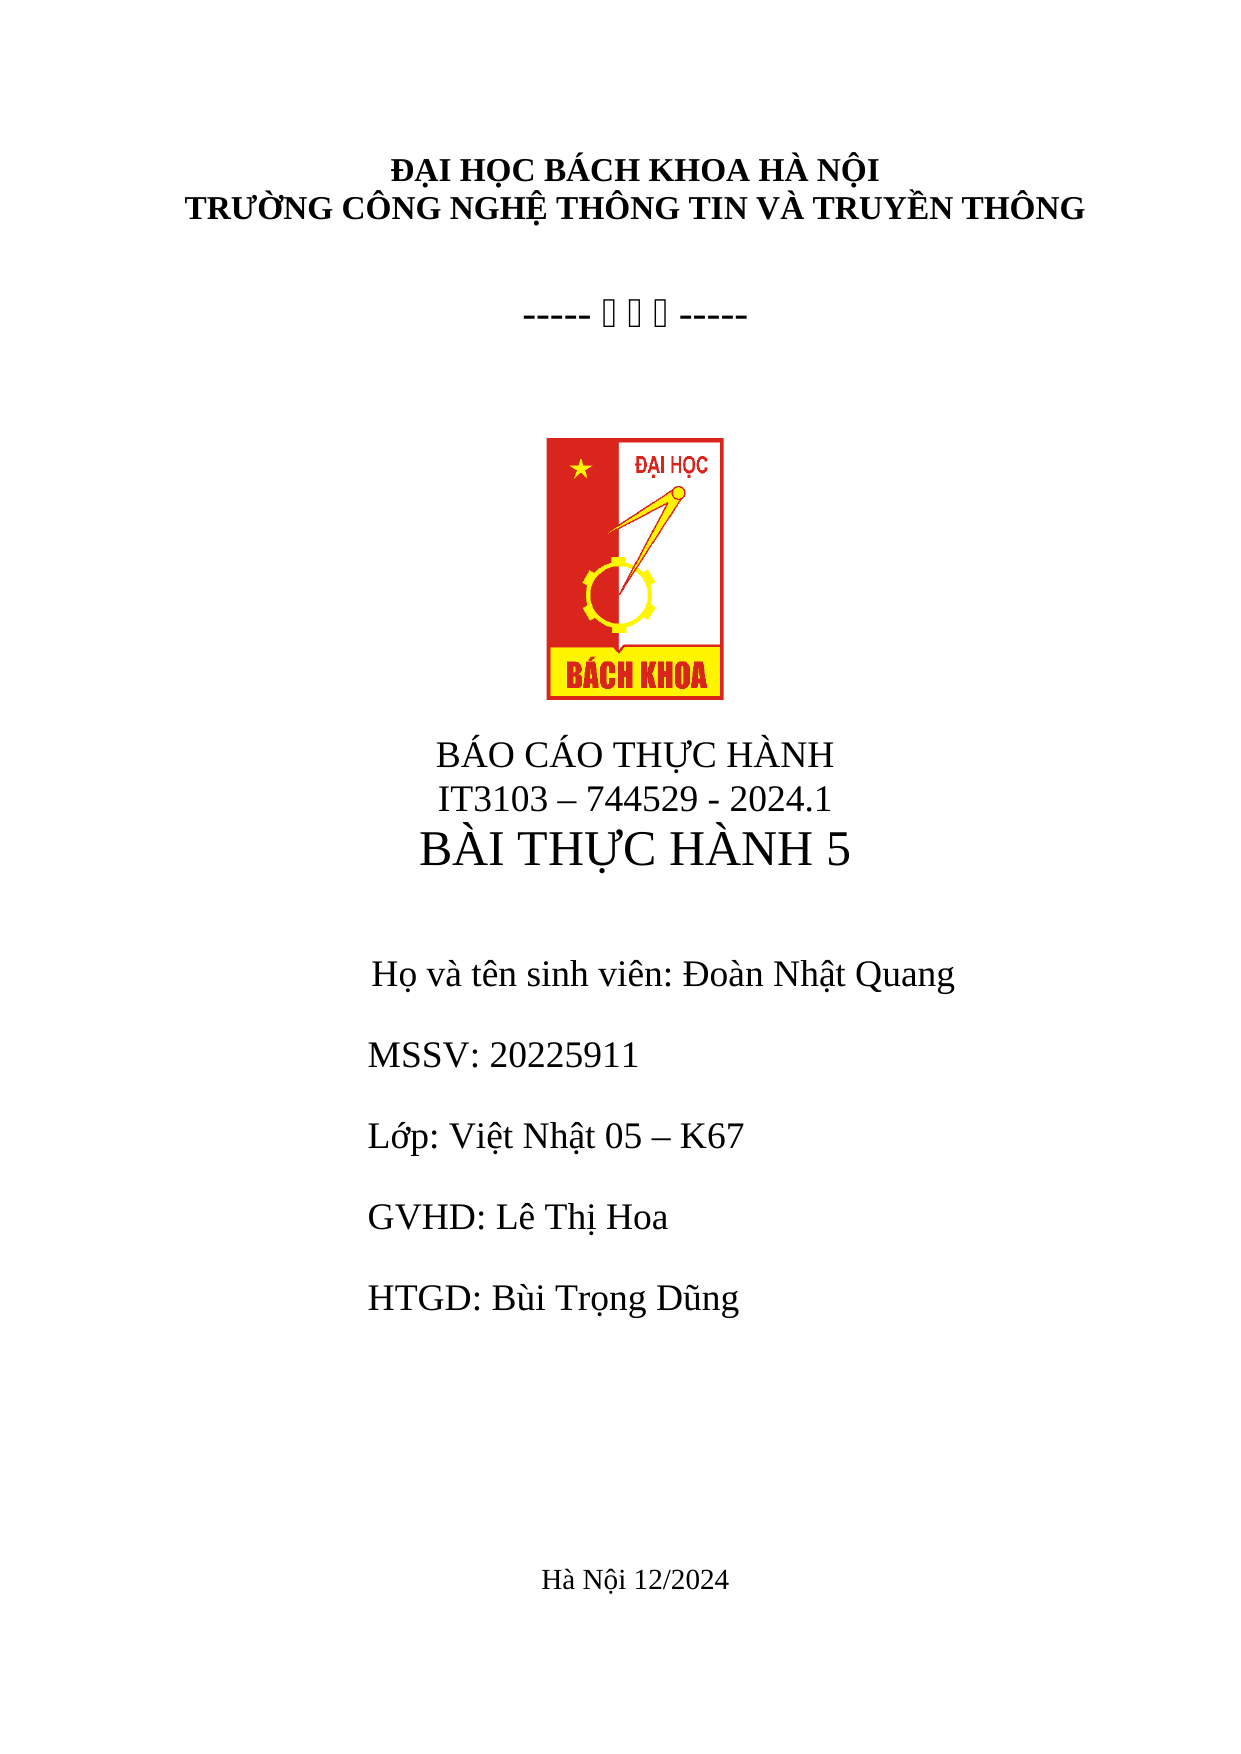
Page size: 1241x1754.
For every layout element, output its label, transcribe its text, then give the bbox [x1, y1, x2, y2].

picture [546, 438, 724, 700]
text MSSV: 20225911 [330, 1032, 1090, 1076]
subtitle ----- ----- [180, 289, 1090, 337]
text Họ và tên sinh viên: Đoàn Nhật Quang [240, 951, 1090, 994]
text ĐẠI HỌC BÁCH KHOA HÀ NỘI TRƯỜNG CÔNG NGHỆ THÔNG TIN VÀ TRUYỀN THÔNG [180, 150, 1090, 227]
text GVHD: Lê Thị Hoa [330, 1194, 1090, 1238]
text HTGD: Bùi Trọng Dũng [330, 1276, 1090, 1319]
text Lớp: Việt Nhật 05 – K67 [330, 1113, 1090, 1157]
text BÁO CÁO THỰC HÀNH IT3103 – 744529 - 2024.1 [180, 733, 1090, 819]
text BÀI THỰC HÀNH 5 [180, 819, 1090, 877]
text Hà Nội 12/2024 [180, 1562, 1090, 1596]
